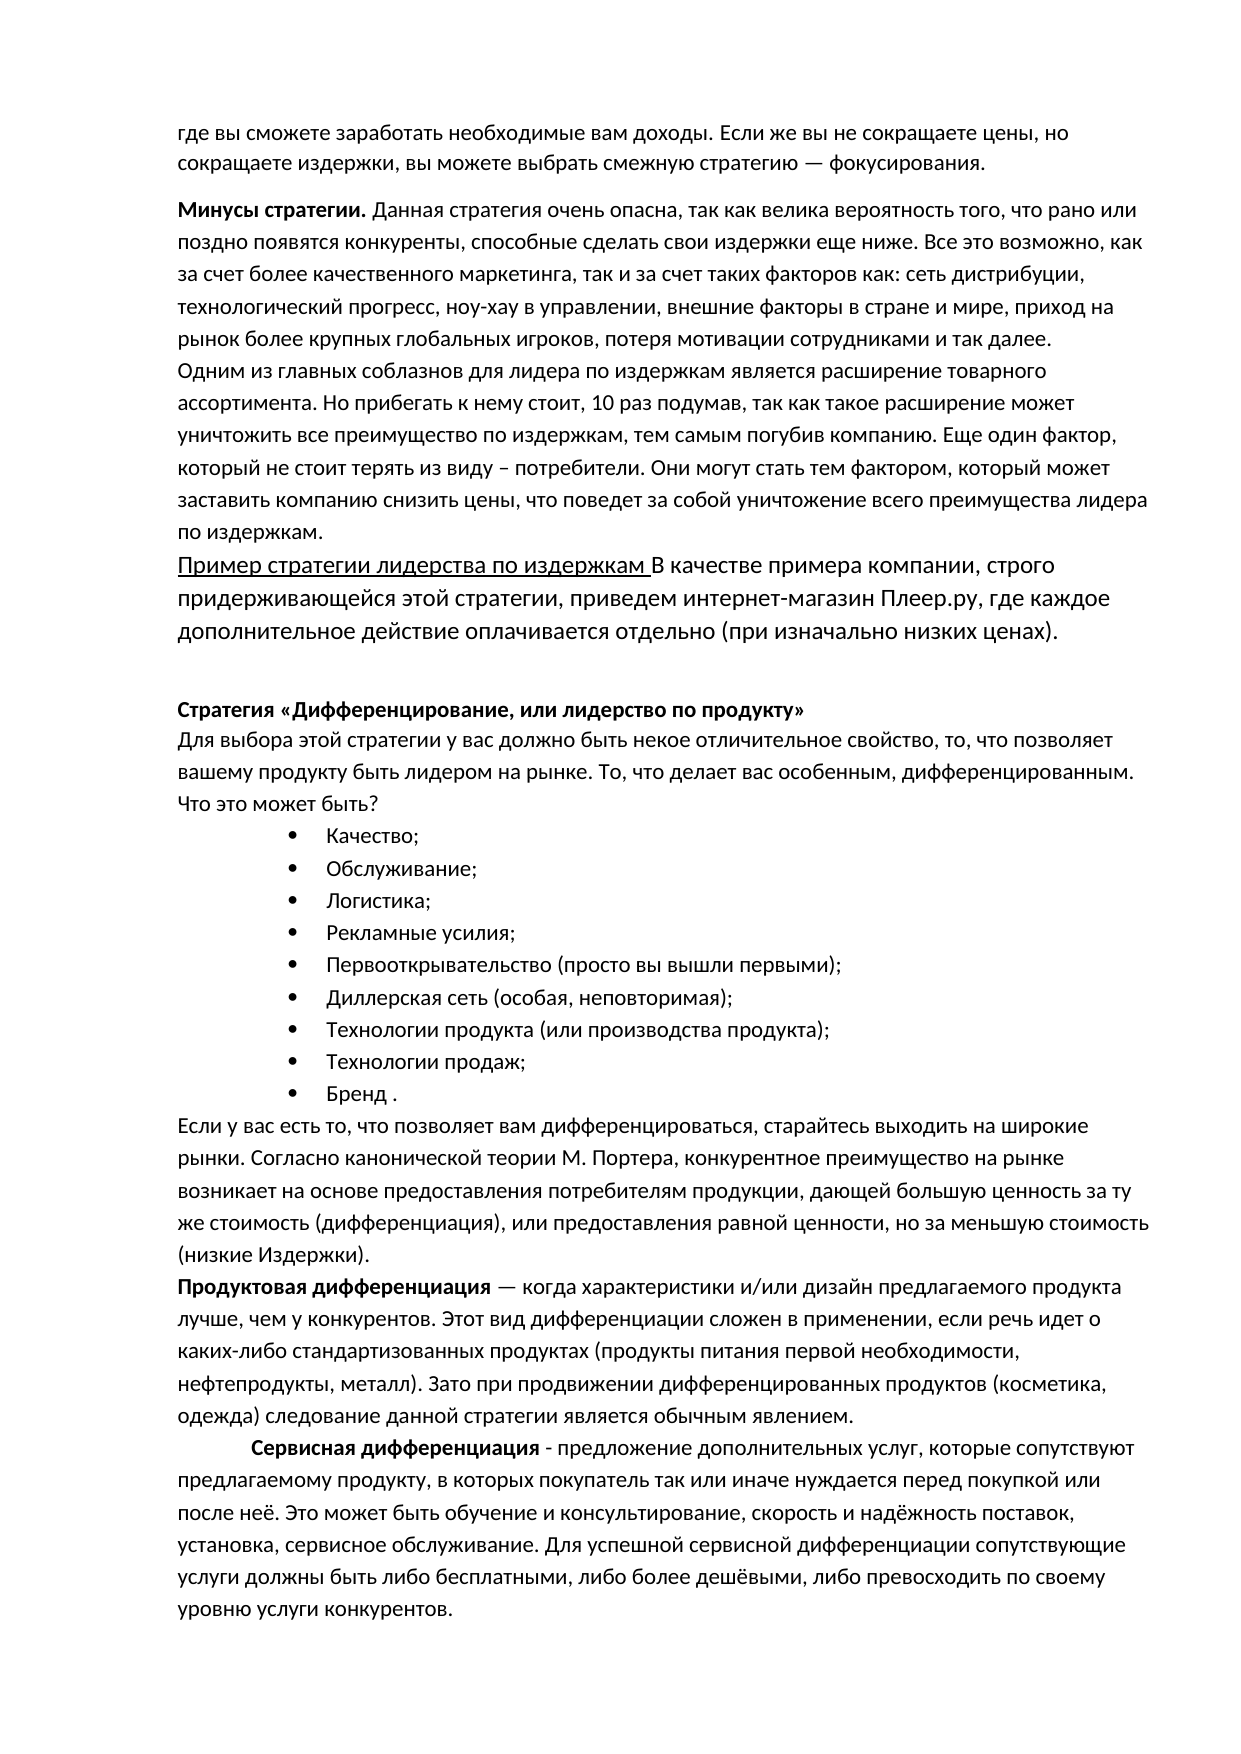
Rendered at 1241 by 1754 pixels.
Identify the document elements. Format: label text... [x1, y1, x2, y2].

text Стратегия «Дифференцирование, или лидерство по продукту» [177, 695, 1152, 723]
list Технологии продаж; [288, 1047, 1152, 1075]
text Продуктовая дифференциация — когда характеристики и/или дизайн предлагаемого продукта лучше, чем у конкурентов. Этот вид дифференциации сложен в применении, если речь идет о каких-либо стандартизованных продуктах (продукты питания первой необходимости, нефтепродукты, металл). Зато при продвижении дифференцированных продуктов (косметика, одежда) следование данной стратегии является обычным явлением. [177, 1272, 1152, 1429]
text Что это может быть? [177, 789, 1152, 817]
list Технологии продукта (или производства продукта); [288, 1015, 1152, 1043]
list Первооткрывательство (просто вы вышли первыми); [288, 950, 1152, 978]
list Логистика; [288, 886, 1152, 914]
text Для выбора этой стратегии у вас должно быть некое отличительное свойство, то, что позволяет вашему продукту быть лидером на рынке. То, что делает вас особенным, дифференцированным. [177, 725, 1152, 785]
list Бренд . [288, 1079, 1152, 1107]
text Пример стратегии лидерства по издержкам В качестве примера компании, строго придерживающейся этой стратегии, приведем интернет-магазин Плеер.ру, где каждое дополнительное действие оплачивается отдельно (при изначально низких ценах). [177, 549, 1152, 646]
text Одним из главных соблазнов для лидера по издержкам является расширение товарного ассортимента. Но прибегать к нему стоит, 10 раз подумав, так как такое расширение может уничтожить все преимущество по издержкам, тем самым погубив компанию. Еще один фактор, который не стоит терять из виду – потребители. Они могут стать тем фактором, который может заставить компанию снизить цены, что поведет за собой уничтожение всего преимущества лидера по издержкам. [177, 356, 1152, 545]
text Сервисная дифференциация - предложение дополнительных услуг, которые сопутствуют предлагаемому продукту, в которых покупатель так или иначе нуждается перед покупкой или после неё. Это может быть обучение и консультирование, скорость и надёжность поставок, установка, сервисное обслуживание. Для успешной сервисной дифференциации сопутствующие услуги должны быть либо бесплатными, либо более дешёвыми, либо превосходить по своему уровню услуги конкурентов. [177, 1433, 1152, 1622]
text Если у вас есть то, что позволяет вам дифференцироваться, старайтесь выходить на широкие рынки. Согласно канонической теории М. Портера, конкурентное преимущество на рынке возникает на основе предоставления потребителям продукции, дающей большую ценность за ту же стоимость (дифференциация), или предоставления равной ценности, но за меньшую стоимость (низкие Издержки). [177, 1111, 1152, 1268]
list Обслуживание; [288, 854, 1152, 882]
list Рекламные усилия; [288, 918, 1152, 946]
list Диллерская сеть (особая, неповторимая); [288, 983, 1152, 1011]
list Качество; [288, 822, 1152, 850]
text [177, 118, 1152, 176]
text Минусы стратегии. Данная стратегия очень опасна, так как велика вероятность того, что рано или поздно появятся конкуренты, способные сделать свои издержки еще ниже. Все это возможно, как за счет более качественного маркетинга, так и за счет таких факторов как: сеть дистрибуции, технологический прогресс, ноу-хау в управлении, внешние факторы в стране и мире, приход на рынок более крупных глобальных игроков, потеря мотивации сотрудниками и так далее. [177, 195, 1152, 352]
